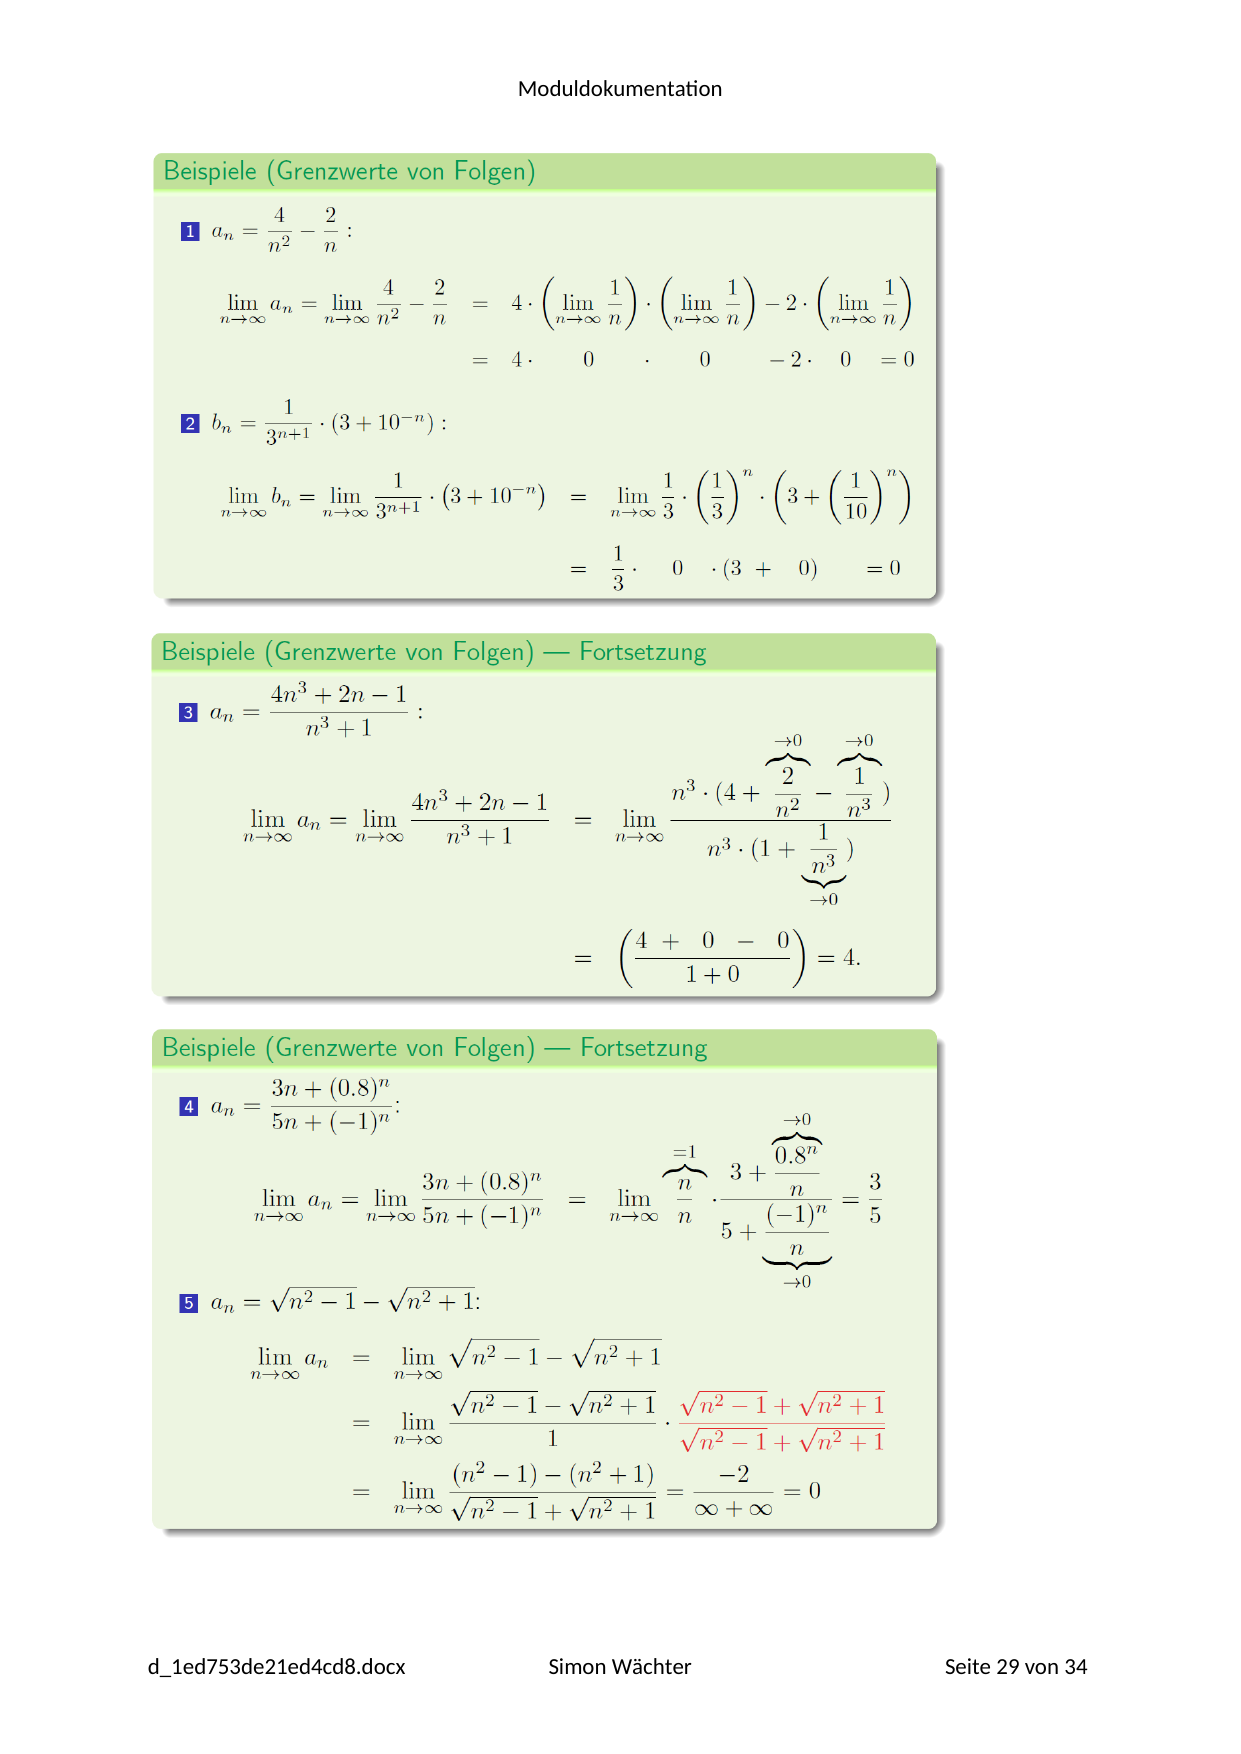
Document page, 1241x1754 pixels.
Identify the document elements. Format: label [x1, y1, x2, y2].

picture [147, 1025, 948, 1539]
picture [147, 629, 947, 1007]
picture [147, 147, 948, 611]
